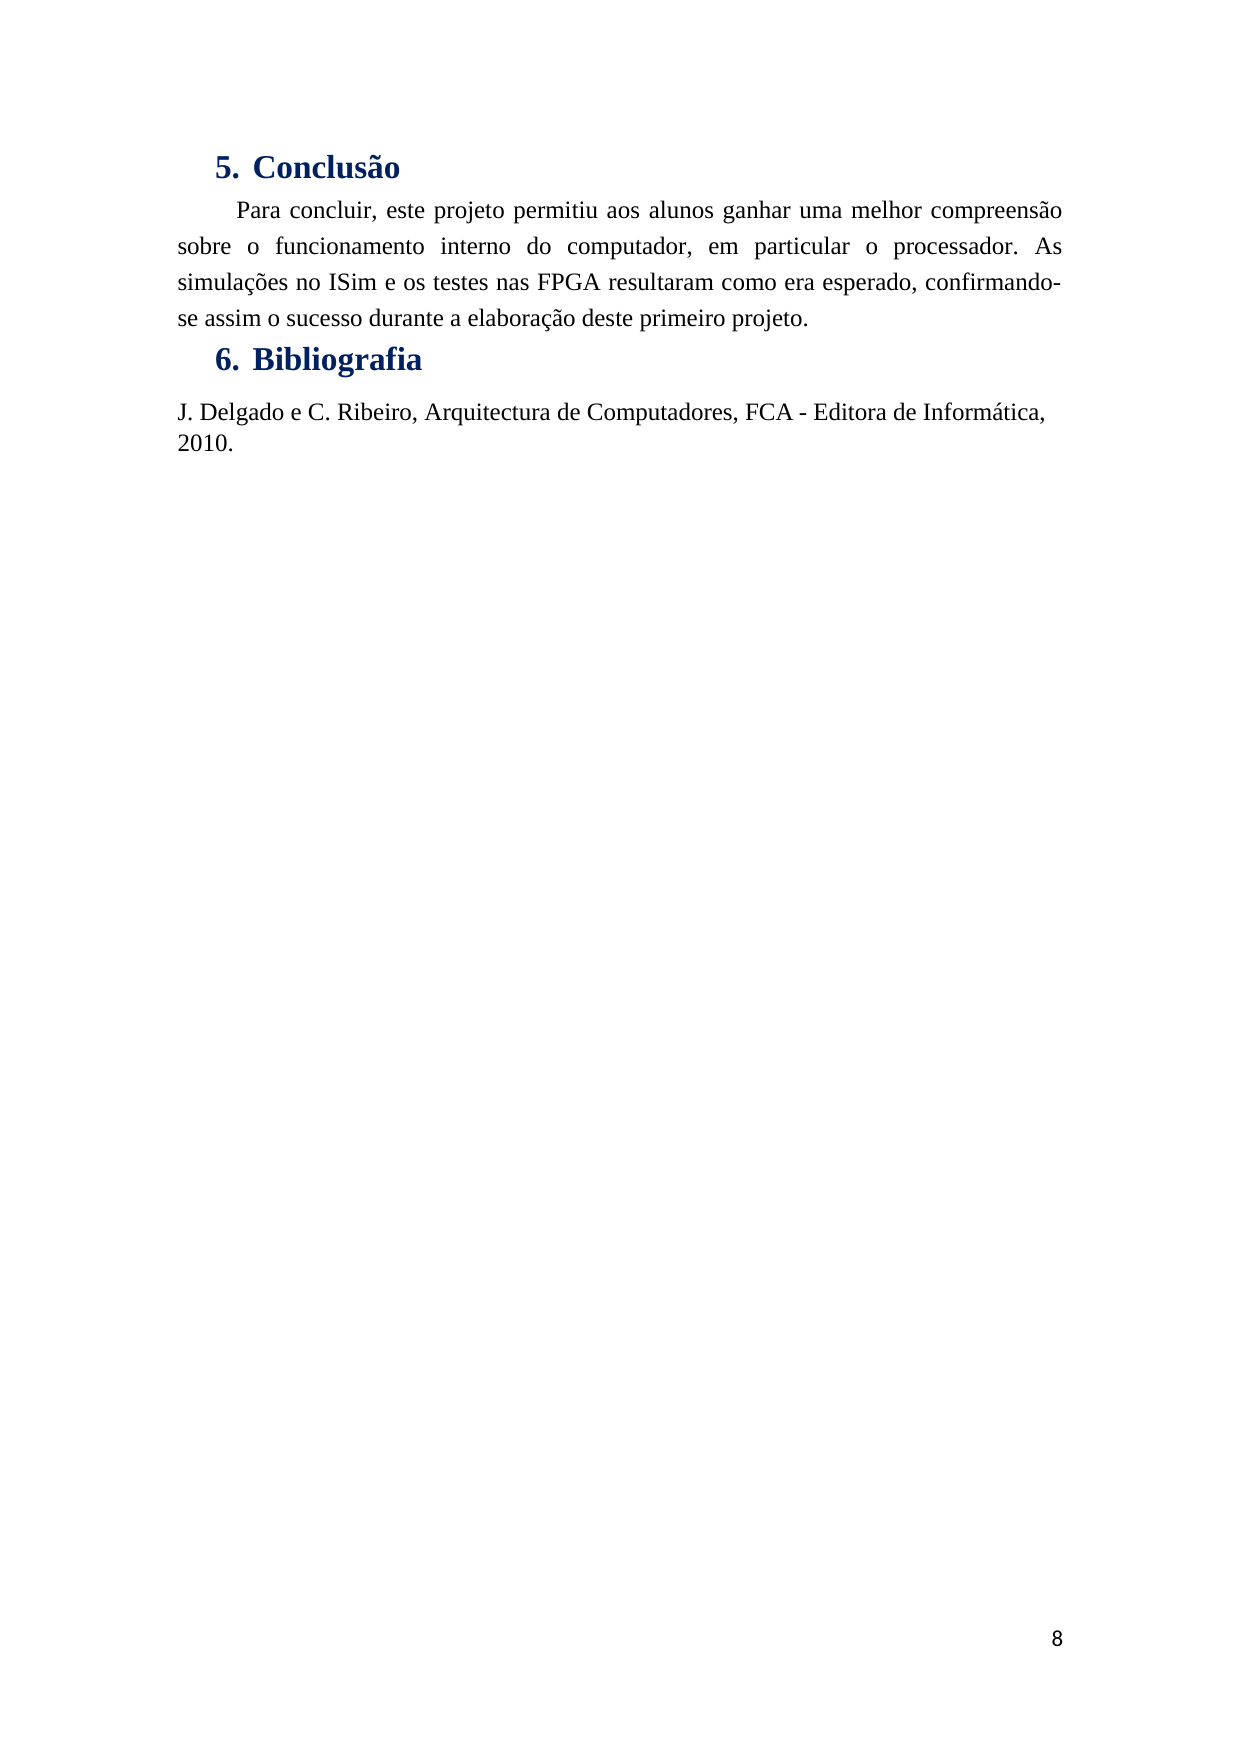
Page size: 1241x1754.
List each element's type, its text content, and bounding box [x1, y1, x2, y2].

text Para concluir, este projeto permitiu aos alunos ganhar uma melhor compreensão sobre o funcionamento interno do computador, em particular o processador. As simulações no ISim e os testes nas FPGA resultaram como era esperado, confirmando-se assim o sucesso durante a elaboração deste primeiro projeto. [177, 196, 1063, 332]
text J. Delgado e C. Ribeiro, Arquitectura de Computadores, FCA - Editora de Informática, 2010. [177, 397, 1063, 457]
list Bibliografia [215, 339, 1063, 378]
list Conclusão [215, 148, 1063, 186]
